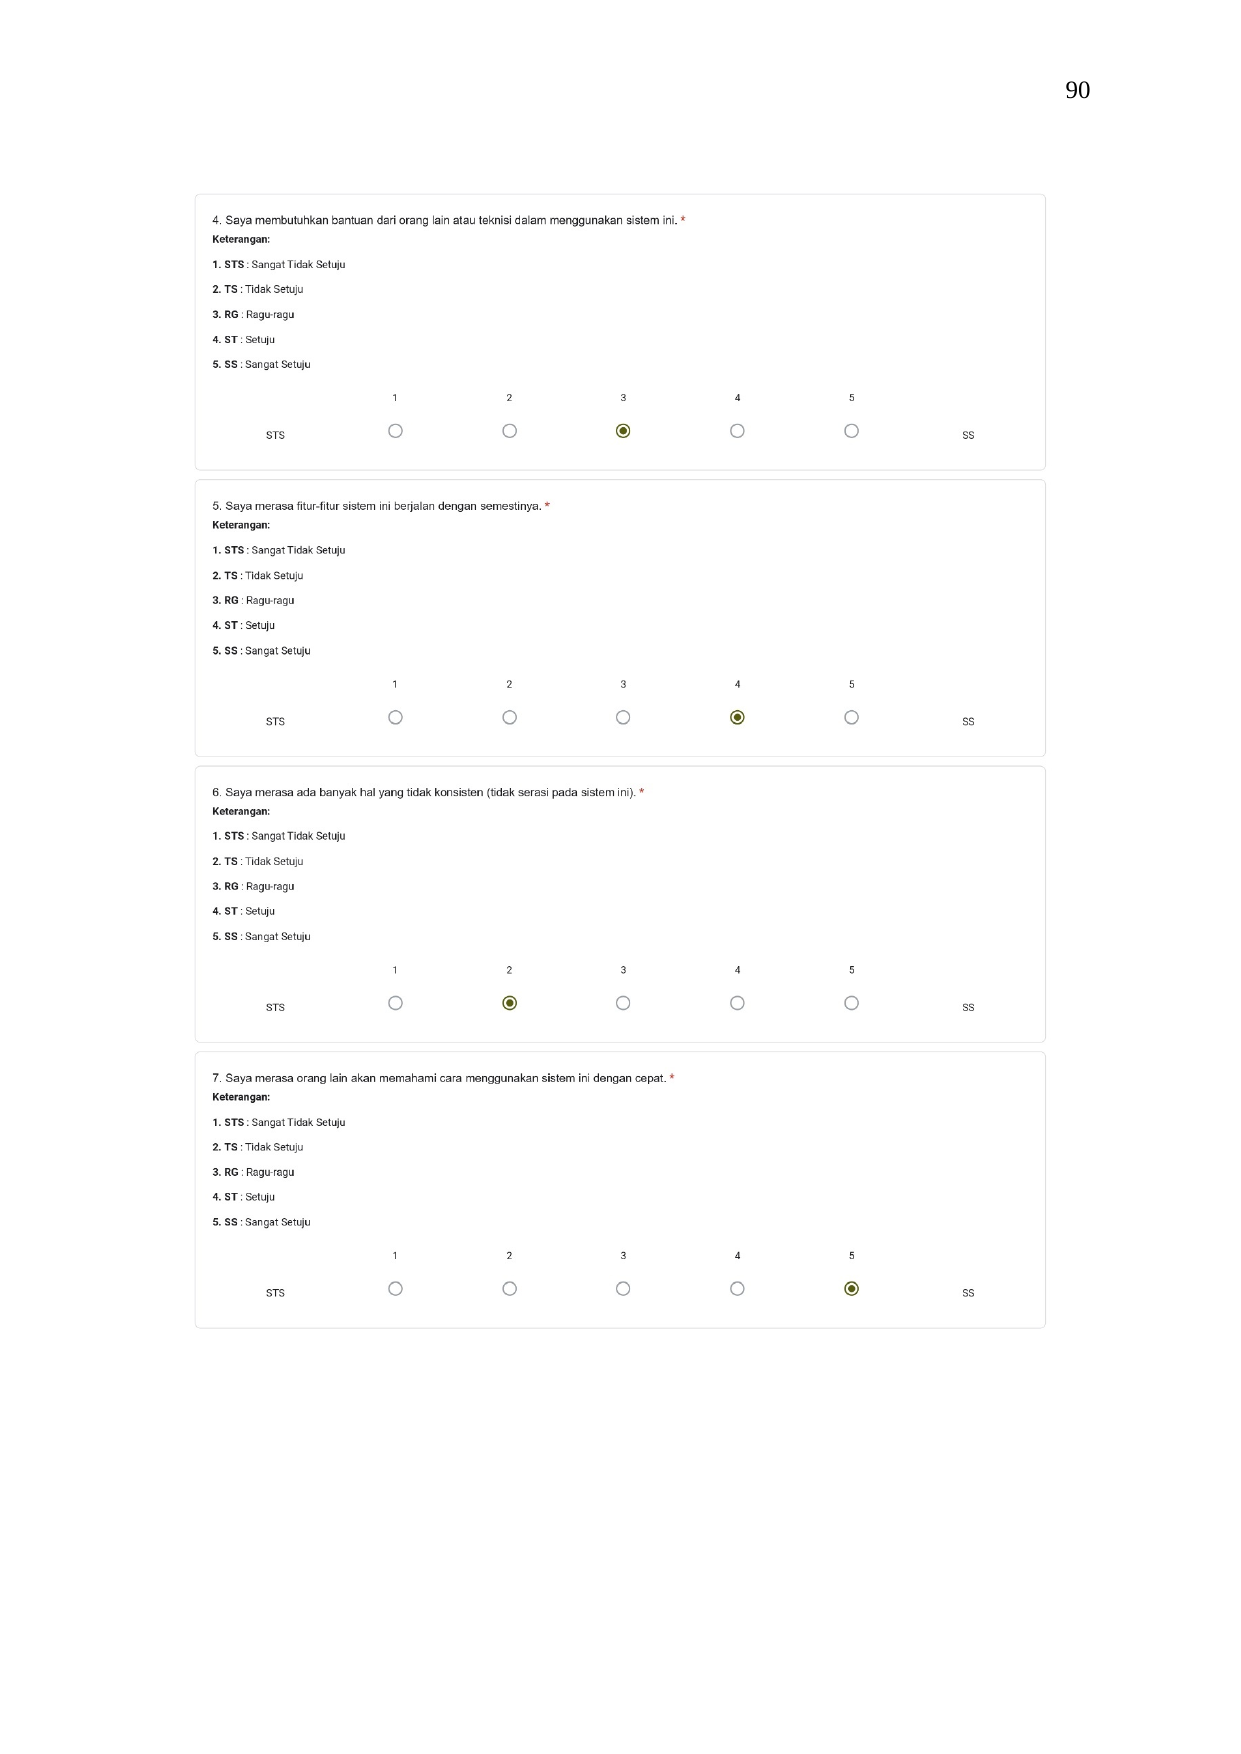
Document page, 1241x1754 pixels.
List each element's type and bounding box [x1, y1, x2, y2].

picture [150, 150, 1090, 1480]
